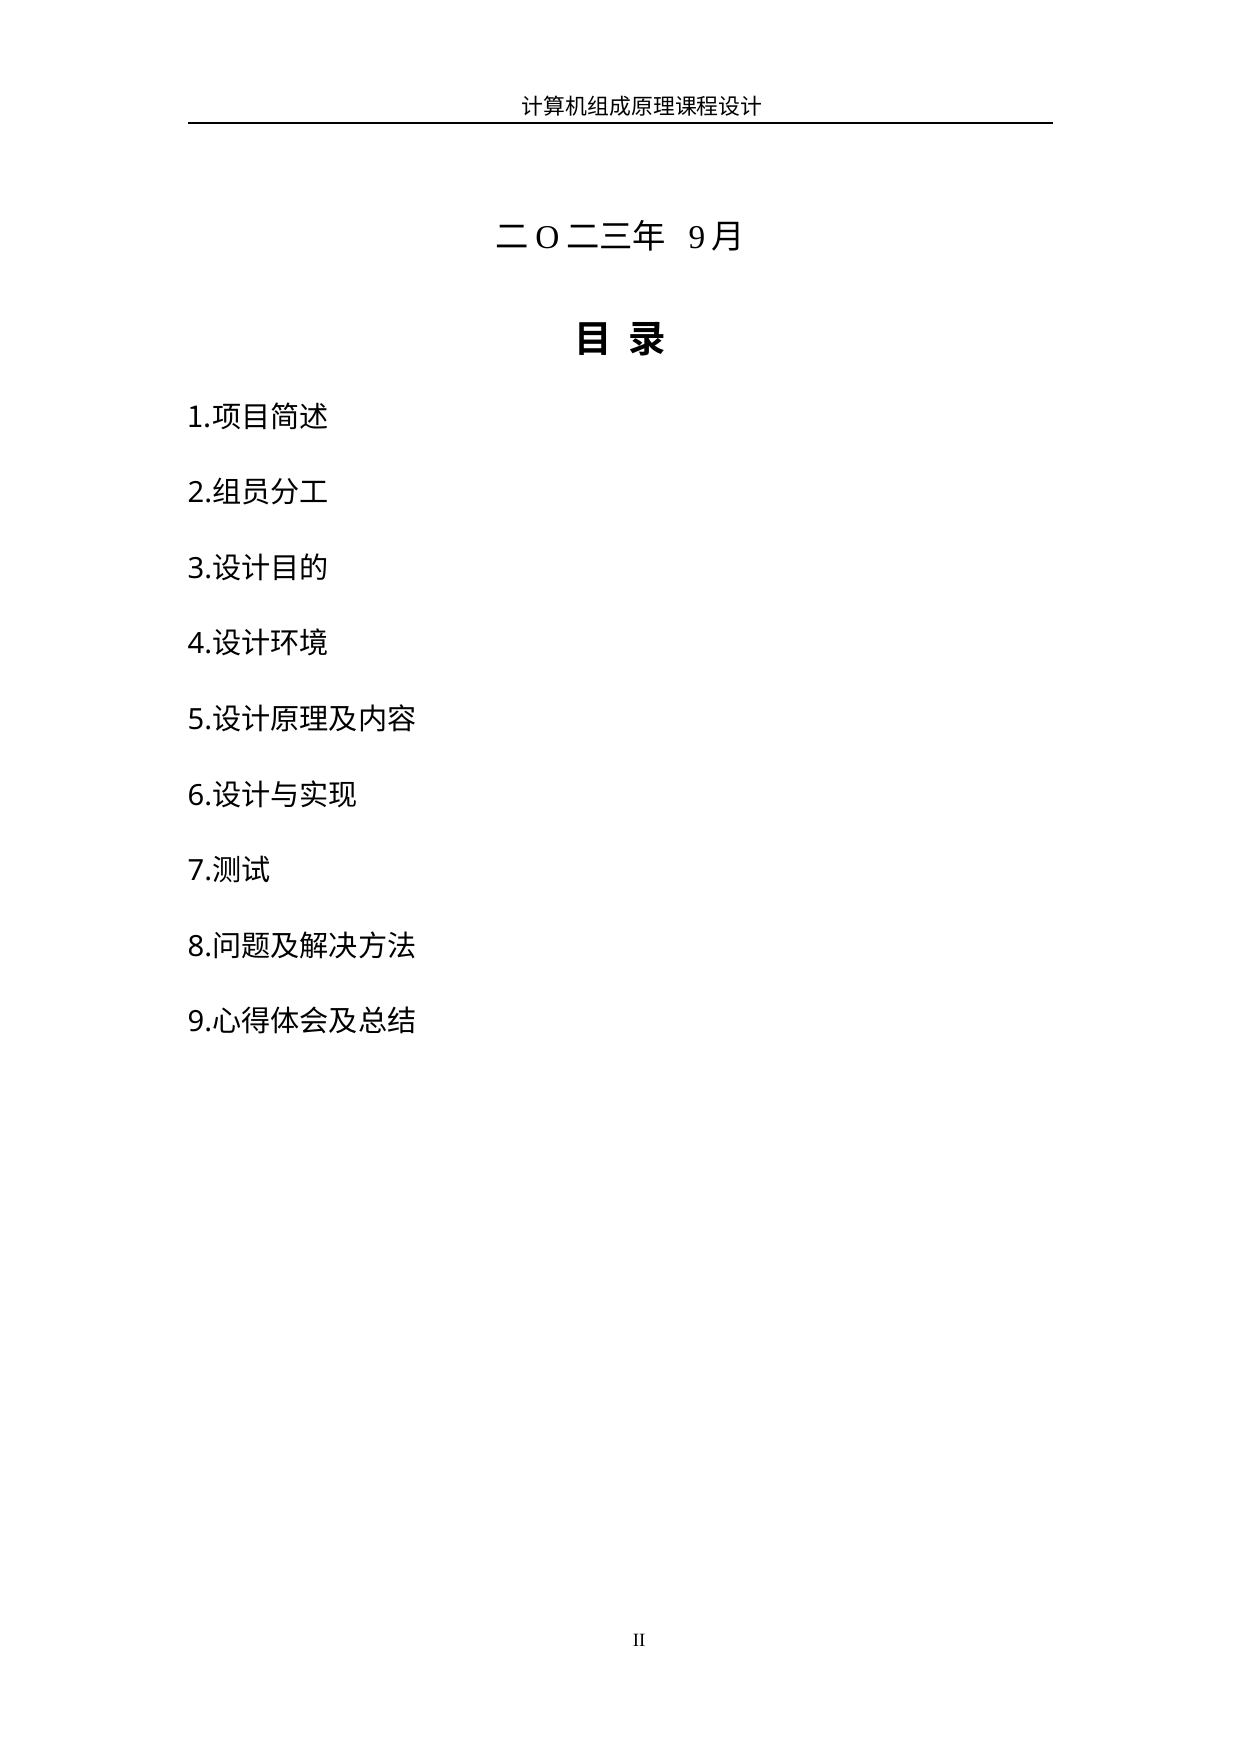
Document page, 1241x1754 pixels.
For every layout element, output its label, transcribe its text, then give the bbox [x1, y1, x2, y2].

text 二O二三年 9月 [187, 202, 1053, 267]
